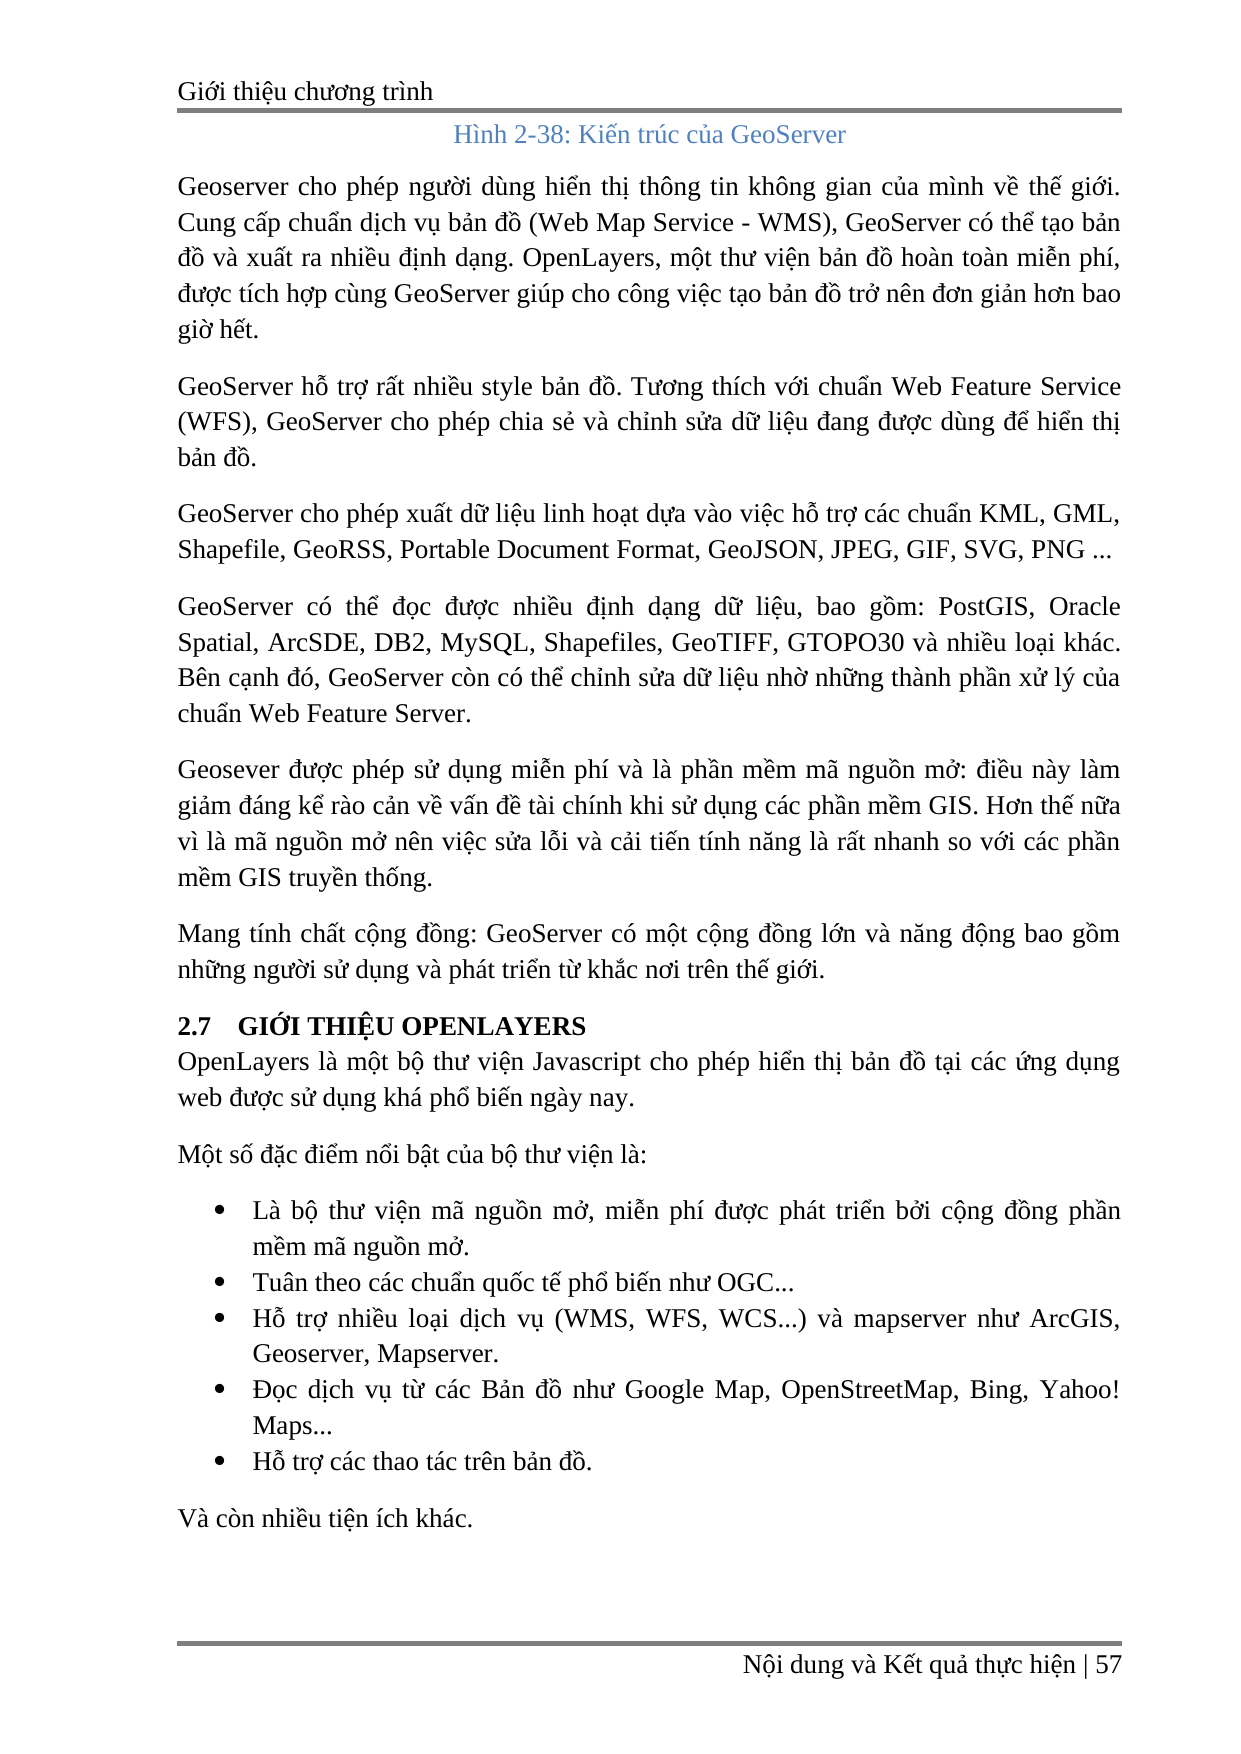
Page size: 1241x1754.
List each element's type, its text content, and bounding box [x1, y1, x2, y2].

list Hỗ trợ các thao tác trên bản đồ. [215, 1445, 1122, 1476]
list Tuân theo các chuẩn quốc tế phổ biến như OGC... [215, 1266, 1122, 1297]
text GeoServer cho phép xuất dữ liệu linh hoạt dựa vào việc hỗ trợ các chuẩn KML, GML, Shapefile, GeoRSS, Portable Document Format, GeoJSON, JPEG, GIF, SVG, PNG ... [177, 498, 1122, 564]
list Là bộ thư viện mã nguồn mở, miễn phí được phát triển bởi cộng đồng phần mềm mã nguồn mở. [215, 1194, 1122, 1261]
text Geoserver cho phép người dùng hiển thị thông tin không gian của mình về thế giới. Cung cấp chuẩn dịch vụ bản đồ (Web Map Service - WMS), GeoServer có thể tạo bản đồ và xuất ra nhiều định dạng. OpenLayers, một thư viện bản đồ hoàn toàn miễn phí, được tích hợp cùng GeoServer giúp cho công việc tạo bản đồ trở nên đơn giản hơn bao giờ hết. [177, 170, 1122, 344]
text Geosever được phép sử dụng miễn phí và là phần mềm mã nguồn mở: điều này làm giảm đáng kể rào cản về vấn đề tài chính khi sử dụng các phần mềm GIS. Hơn thế nữa vì là mã nguồn mở nên việc sửa lỗi và cải tiến tính năng là rất nhanh so với các phần mềm GIS truyền thống. [177, 754, 1122, 892]
text Và còn nhiều tiện ích khác. [177, 1502, 1122, 1533]
list Hỗ trợ nhiều loại dịch vụ (WMS, WFS, WCS...) và mapserver như ArcGIS, Geoserver, Mapserver. [215, 1302, 1122, 1369]
text OpenLayers là một bộ thư viện Javascript cho phép hiển thị bản đồ tại các ứng dụng web được sử dụng khá phổ biến ngày nay. [177, 1045, 1122, 1112]
subtitle Giới thiệu OpenLayers [177, 1010, 1122, 1041]
text GeoServer có thể đọc được nhiều định dạng dữ liệu, bao gồm: PostGIS, Oracle Spatial, ArcSDE, DB2, MySQL, Shapefiles, GeoTIFF, GTOPO30 và nhiều loại khác. Bên cạnh đó, GeoServer còn có thể chỉnh sửa dữ liệu nhờ những thành phần xử lý của chuẩn Web Feature Server. [177, 590, 1122, 728]
text Một số đặc điểm nổi bật của bộ thư viện là: [177, 1138, 1122, 1169]
text Mang tính chất cộng đồng: GeoServer có một cộng đồng lớn và năng động bao gồm những người sử dụng và phát triển từ khắc nơi trên thế giới. [177, 917, 1122, 984]
list Đọc dịch vụ từ các Bản đồ như Google Map, OpenStreetMap, Bing, Yahoo! Maps... [215, 1373, 1122, 1440]
text GeoServer hỗ trợ rất nhiều style bản đồ. Tương thích với chuẩn Web Feature Service (WFS), GeoServer cho phép chia sẻ và chỉnh sửa dữ liệu đang được dùng để hiển thị bản đồ. [177, 369, 1122, 472]
